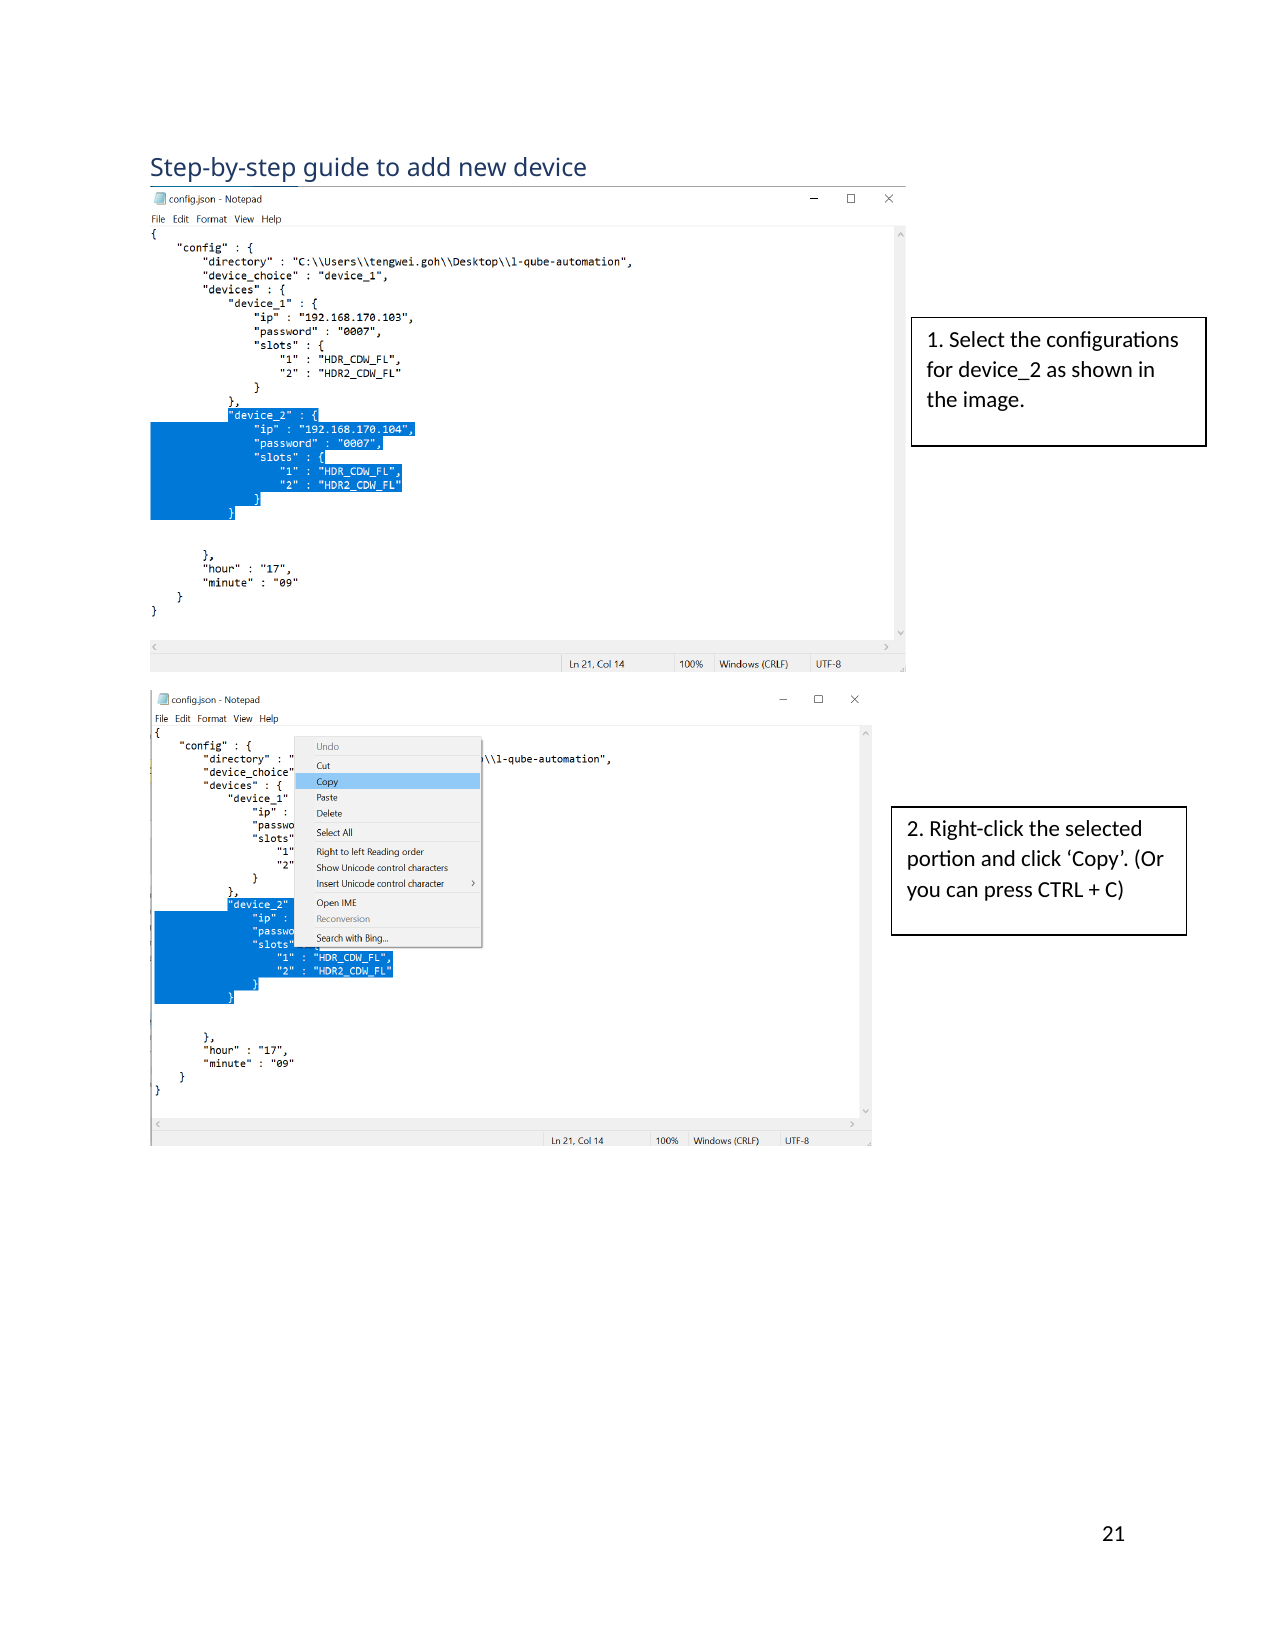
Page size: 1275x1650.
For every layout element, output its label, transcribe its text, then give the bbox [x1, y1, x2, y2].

picture [150, 186, 906, 672]
picture [150, 690, 872, 1146]
subtitle Step-by-step guide to add new device [150, 150, 1125, 184]
